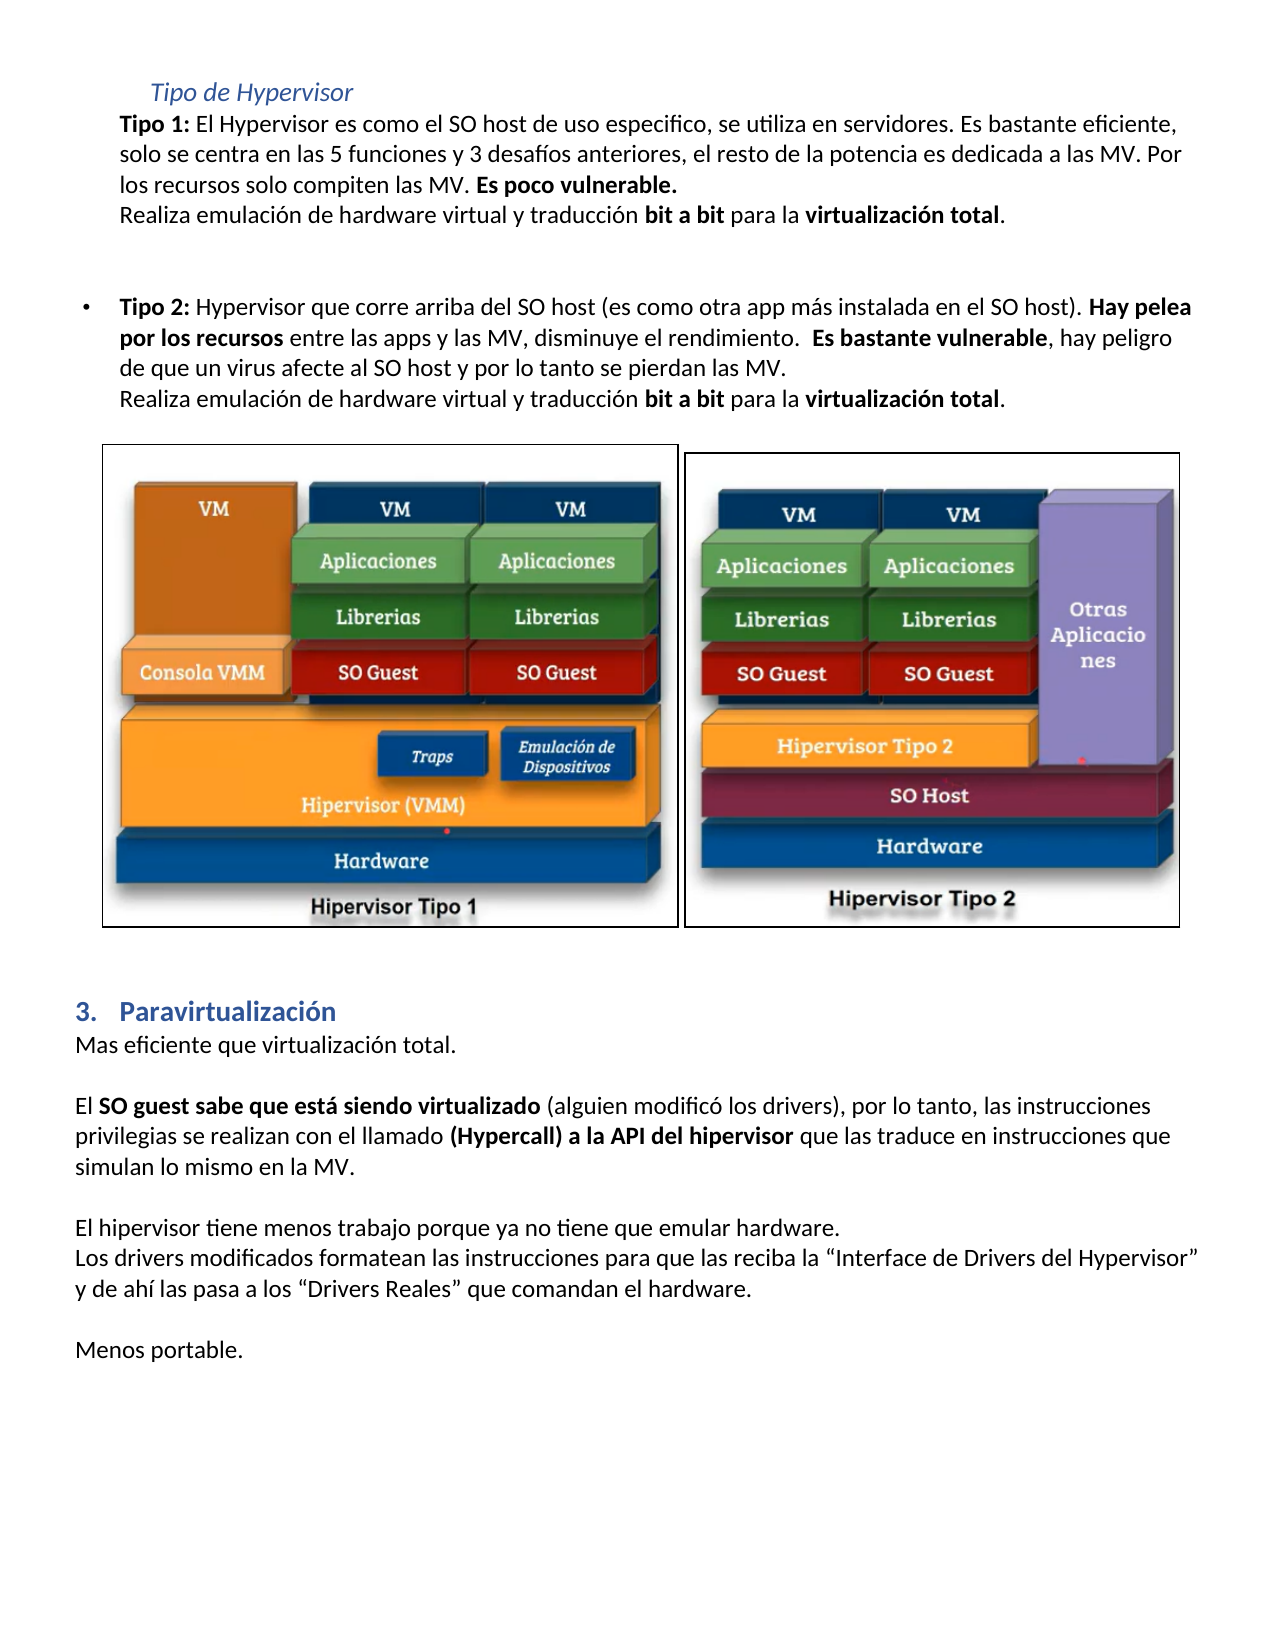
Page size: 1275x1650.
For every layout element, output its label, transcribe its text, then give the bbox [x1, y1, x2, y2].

subtitle Tipo de Hypervisor [112, 75, 1200, 108]
picture [103, 473, 677, 926]
picture [686, 454, 1179, 926]
text Mas eficiente que virtualización total. [75, 1029, 1200, 1059]
text Menos portable. [75, 1334, 1200, 1364]
text Los drivers modificados formatean las instrucciones para que las reciba la “Interface de Drivers del Hypervisor” y de ahí las pasa a los “Drivers Reales” que comandan el hardware. [75, 1242, 1200, 1303]
text Realiza emulación de hardware virtual y traducción bit a bit para la virtualización total. [119, 199, 1200, 230]
text El SO guest sabe que está siendo virtualizado (alguien modificó los drivers), por lo tanto, las instrucciones privilegias se realizan con el llamado (Hypercall) a la API del hipervisor que las traduce en instrucciones que simulan lo mismo en la MV. [75, 1090, 1200, 1181]
list Tipo 2: Hypervisor que corre arriba del SO host (es como otra app más instalada en el SO host). Hay pelea por los recursos entre las apps y las MV, disminuye el rendimiento. Es bastante vulnerable, hay peligro de que un virus afecte al SO host y por lo tanto se pierdan las MV. [82, 291, 1200, 383]
text El hipervisor tiene menos trabajo porque ya no tiene que emular hardware. [75, 1212, 1200, 1242]
subtitle Paravirtualización [75, 993, 1200, 1029]
text Tipo 1: El Hypervisor es como el SO host de uso especifico, se utiliza en servidores. Es bastante eficiente, solo se centra en las 5 funciones y 3 desafíos anteriores, el resto de la potencia es dedicada a las MV. Por los recursos solo compiten las MV. Es poco vulnerable. [119, 108, 1200, 199]
text Realiza emulación de hardware virtual y traducción bit a bit para la virtualización total. [119, 383, 1200, 413]
